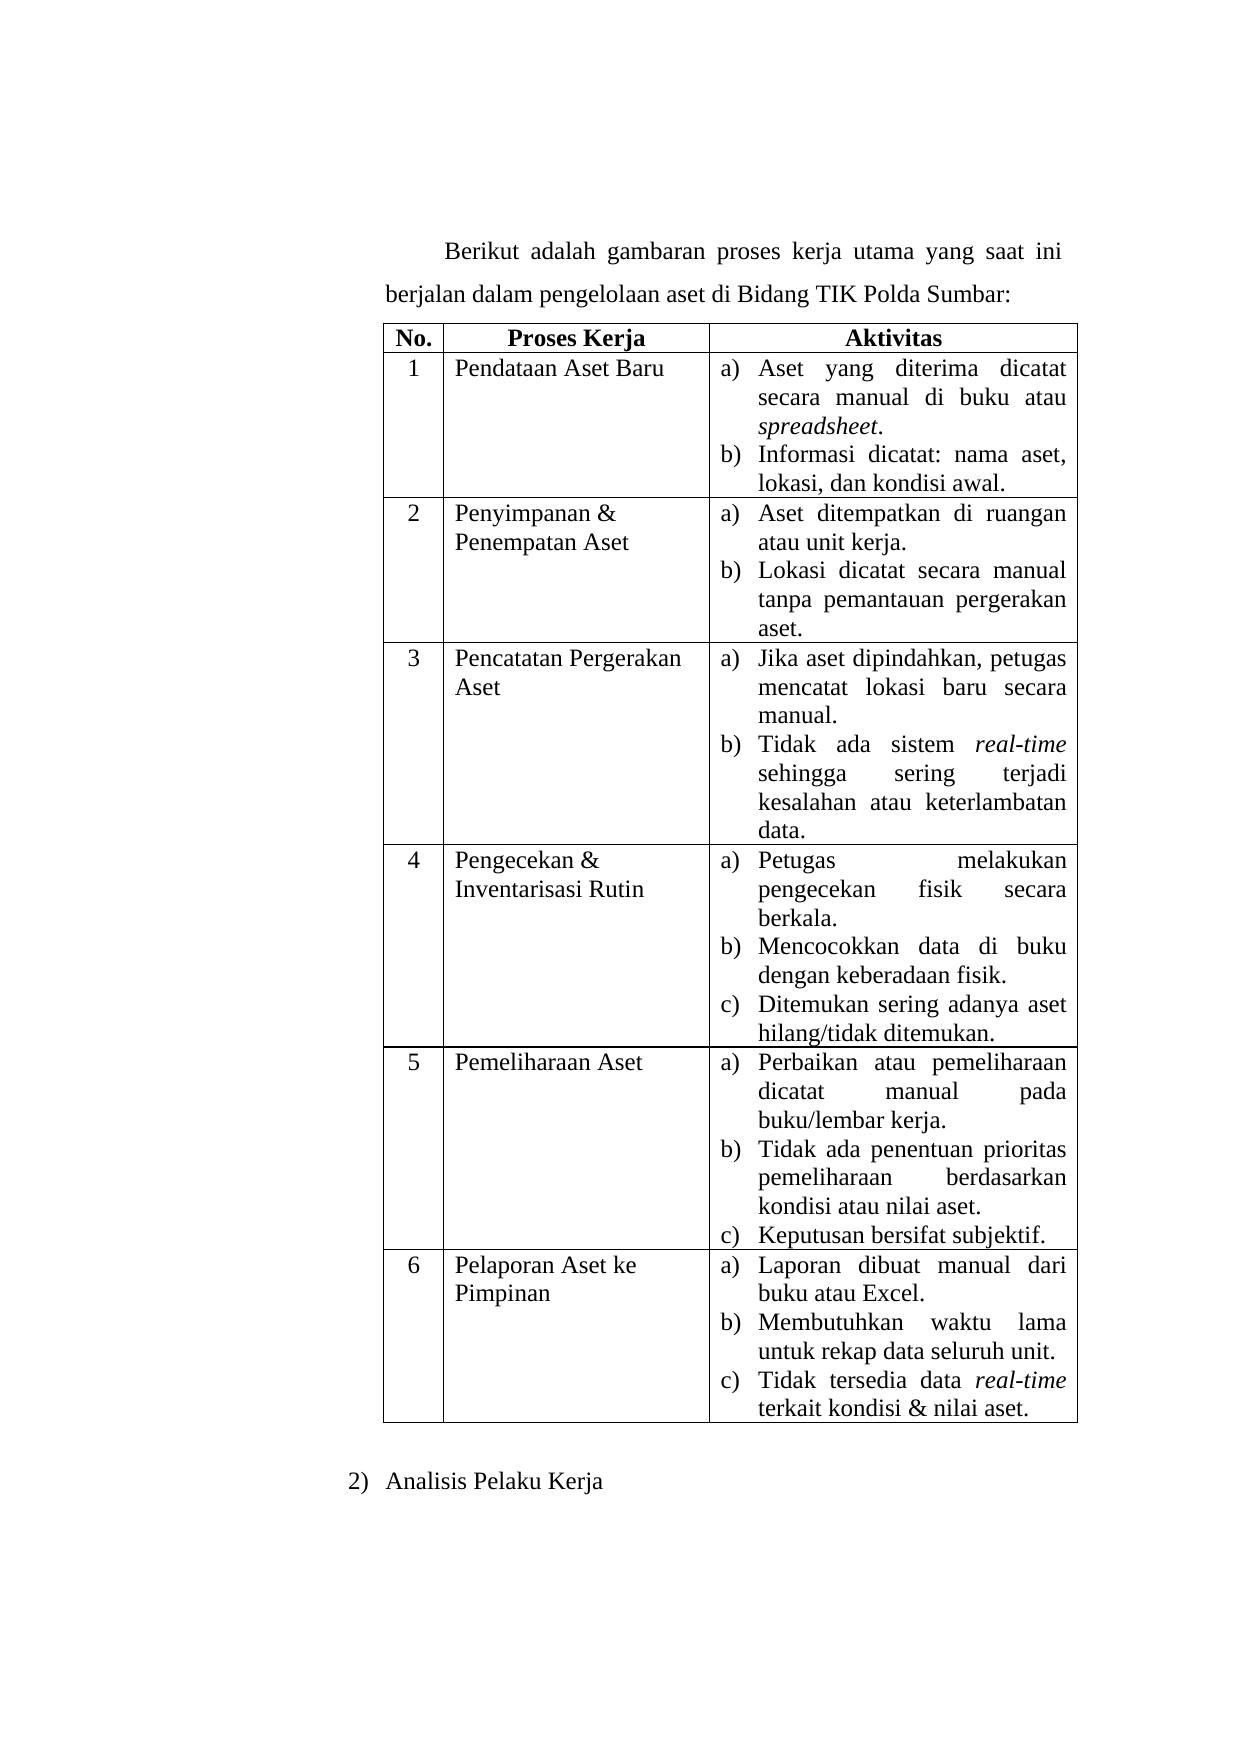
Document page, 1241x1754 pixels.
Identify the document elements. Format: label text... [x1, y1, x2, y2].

table_cell Penyimpanan & Penempatan Aset [444, 498, 709, 642]
table_cell 1 [384, 353, 443, 497]
table_cell Pengecekan & Inventarisasi Rutin [444, 845, 709, 1046]
table_cell 2 [384, 498, 443, 642]
list Analisis Pelaku Kerja [348, 1466, 1063, 1495]
table_cell Aset yang diterima dicatat secara manual di buku atau spreadsheet. Informasi dicatat: nama aset, lokasi, dan kondisi awal. [710, 353, 1077, 497]
table_header Aktivitas [710, 324, 1077, 352]
table_cell Pendataan Aset Baru [444, 353, 709, 497]
table_cell 6 [384, 1250, 443, 1422]
table_header No. [384, 324, 443, 352]
table_cell 4 [384, 845, 443, 1046]
table_cell 3 [384, 643, 443, 844]
text Berikut adalah gambaran proses kerja utama yang saat ini berjalan dalam pengelolaan aset di Bidang TIK Polda Sumbar: [385, 236, 1063, 308]
table_cell Aset ditempatkan di ruangan atau unit kerja. Lokasi dicatat secara manual tanpa pemantauan pergerakan aset. [710, 498, 1077, 642]
table_cell Laporan dibuat manual dari buku atau Excel. Membutuhkan waktu lama untuk rekap data seluruh unit. Tidak tersedia data real-time terkait kondisi & nilai aset. [710, 1250, 1077, 1422]
table_header Proses Kerja [444, 324, 709, 352]
table_cell Pemeliharaan Aset [444, 1048, 709, 1249]
table_cell Perbaikan atau pemeliharaan dicatat manual pada buku/lembar kerja. Tidak ada penentuan prioritas pemeliharaan berdasarkan kondisi atau nilai aset. Keputusan bersifat subjektif. [710, 1048, 1077, 1249]
table_cell Petugas melakukan pengecekan fisik secara berkala. Mencocokkan data di buku dengan keberadaan fisik. Ditemukan sering adanya aset hilang/tidak ditemukan. [710, 845, 1077, 1046]
table_cell Pencatatan Pergerakan Aset [444, 643, 709, 844]
table_cell Pelaporan Aset ke Pimpinan [444, 1250, 709, 1422]
table_cell Jika aset dipindahkan, petugas mencatat lokasi baru secara manual. Tidak ada sistem real-time sehingga sering terjadi kesalahan atau keterlambatan data. [710, 643, 1077, 844]
table_cell 5 [384, 1048, 443, 1249]
